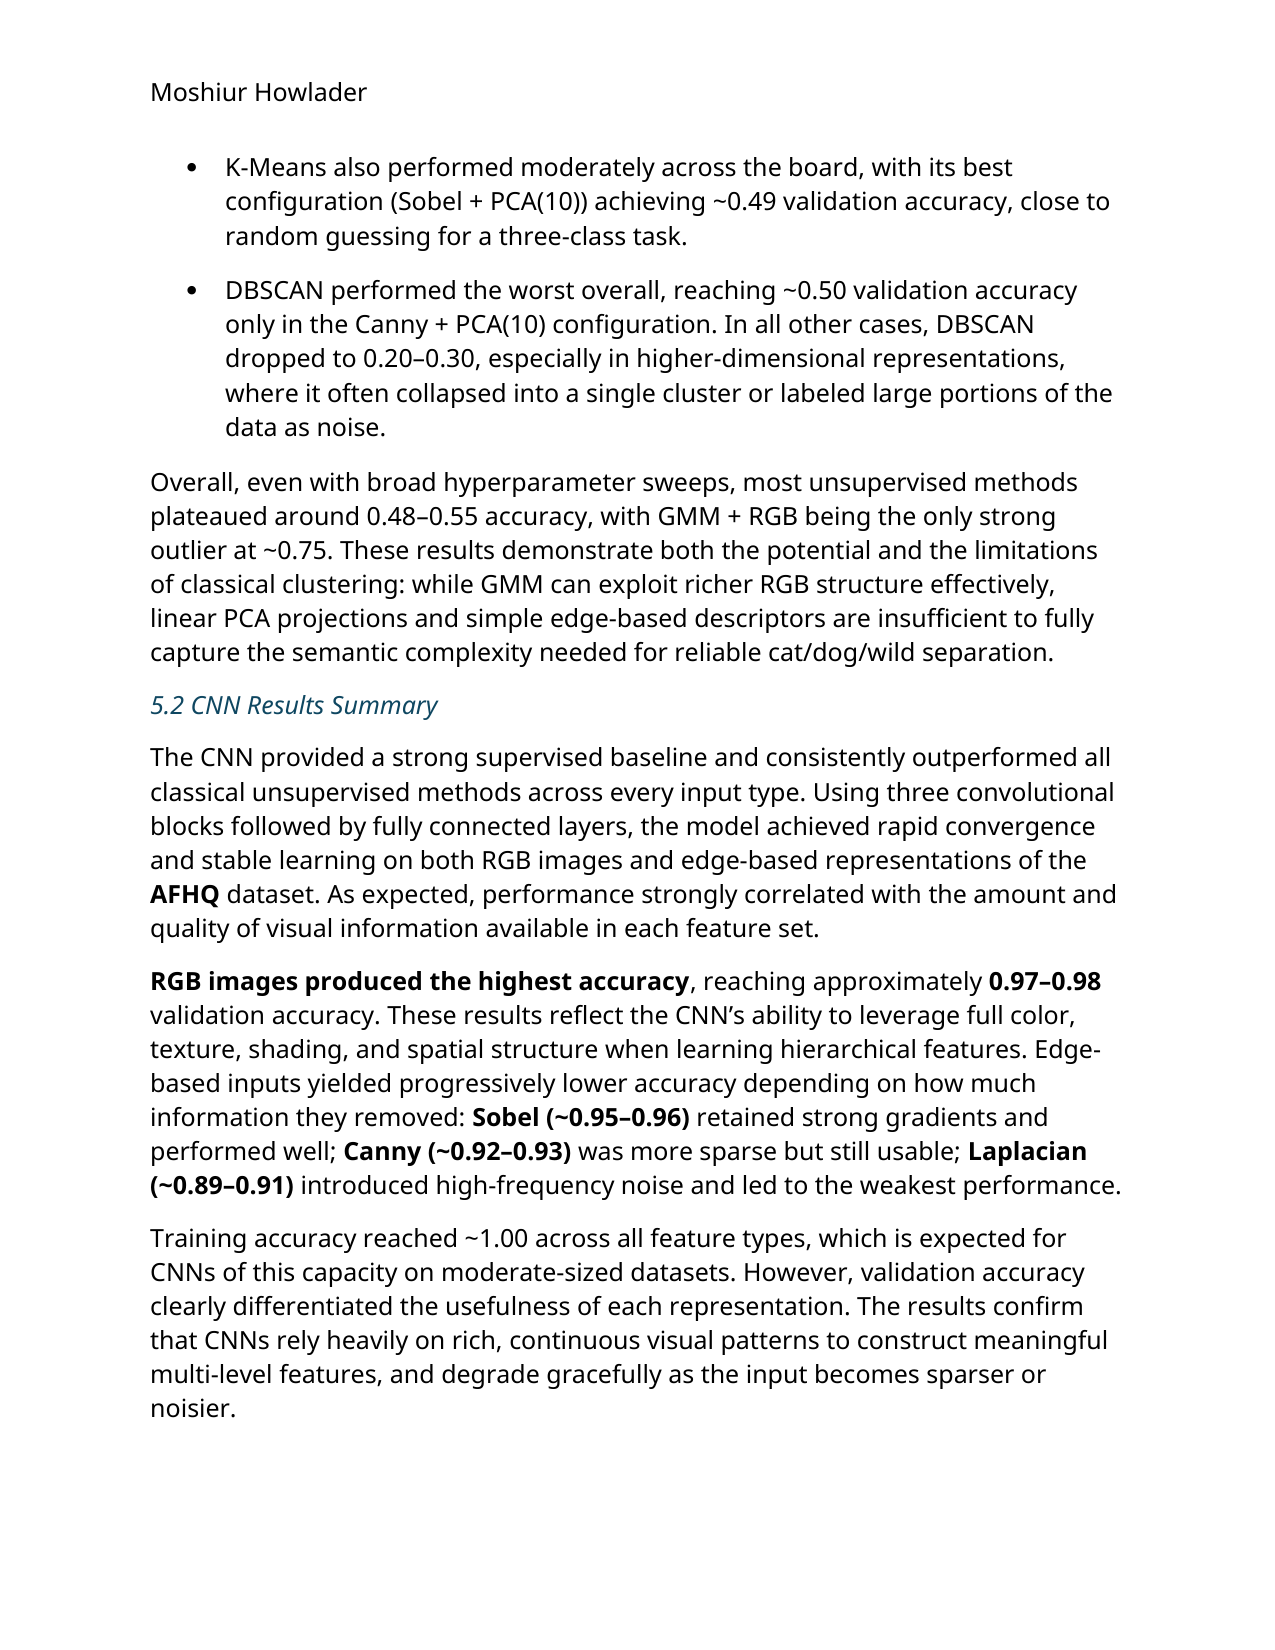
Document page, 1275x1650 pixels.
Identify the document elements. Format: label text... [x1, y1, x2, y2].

list K-Means also performed moderately across the board, with its best configuration (Sobel + PCA(10)) achieving ~0.49 validation accuracy, close to random guessing for a three-class task. [187, 150, 1125, 252]
text RGB images produced the highest accuracy, reaching approximately 0.97–0.98 validation accuracy. These results reflect the CNN’s ability to leverage full color, texture, shading, and spatial structure when learning hierarchical features. Edge-based inputs yielded progressively lower accuracy depending on how much information they removed: Sobel (~0.95–0.96) retained strong gradients and performed well; Canny (~0.92–0.93) was more sparse but still usable; Laplacian (~0.89–0.91) introduced high-frequency noise and led to the weakest performance. [150, 963, 1125, 1202]
list DBSCAN performed the worst overall, reaching ~0.50 validation accuracy only in the Canny + PCA(10) configuration. In all other cases, DBSCAN dropped to 0.20–0.30, especially in higher-dimensional representations, where it often collapsed into a single cluster or labeled large portions of the data as noise. [187, 273, 1125, 443]
text The CNN provided a strong supervised baseline and consistently outperformed all classical unsupervised methods across every input type. Using three convolutional blocks followed by fully connected layers, the model achieved rapid convergence and stable learning on both RGB images and edge-based representations of the AFHQ dataset. As expected, performance strongly correlated with the amount and quality of visual information available in each feature set. [150, 740, 1125, 944]
text Training accuracy reached ~1.00 across all feature types, which is expected for CNNs of this capacity on moderate-sized datasets. However, validation accuracy clearly differentiated the usefulness of each representation. The results confirm that CNNs rely heavily on rich, continuous visual patterns to construct meaningful multi-level features, and degrade gracefully as the input becomes sparser or noisier. [150, 1220, 1125, 1425]
text Overall, even with broad hyperparameter sweeps, most unsupervised methods plateaued around 0.48–0.55 accuracy, with GMM + RGB being the only strong outlier at ~0.75. These results demonstrate both the potential and the limitations of classical clustering: while GMM can exploit richer RGB structure effectively, linear PCA projections and simple edge-based descriptors are insufficient to fully capture the semantic complexity needed for reliable cat/dog/wild separation. [150, 464, 1125, 668]
subtitle 5.2 CNN Results Summary [150, 687, 1125, 721]
